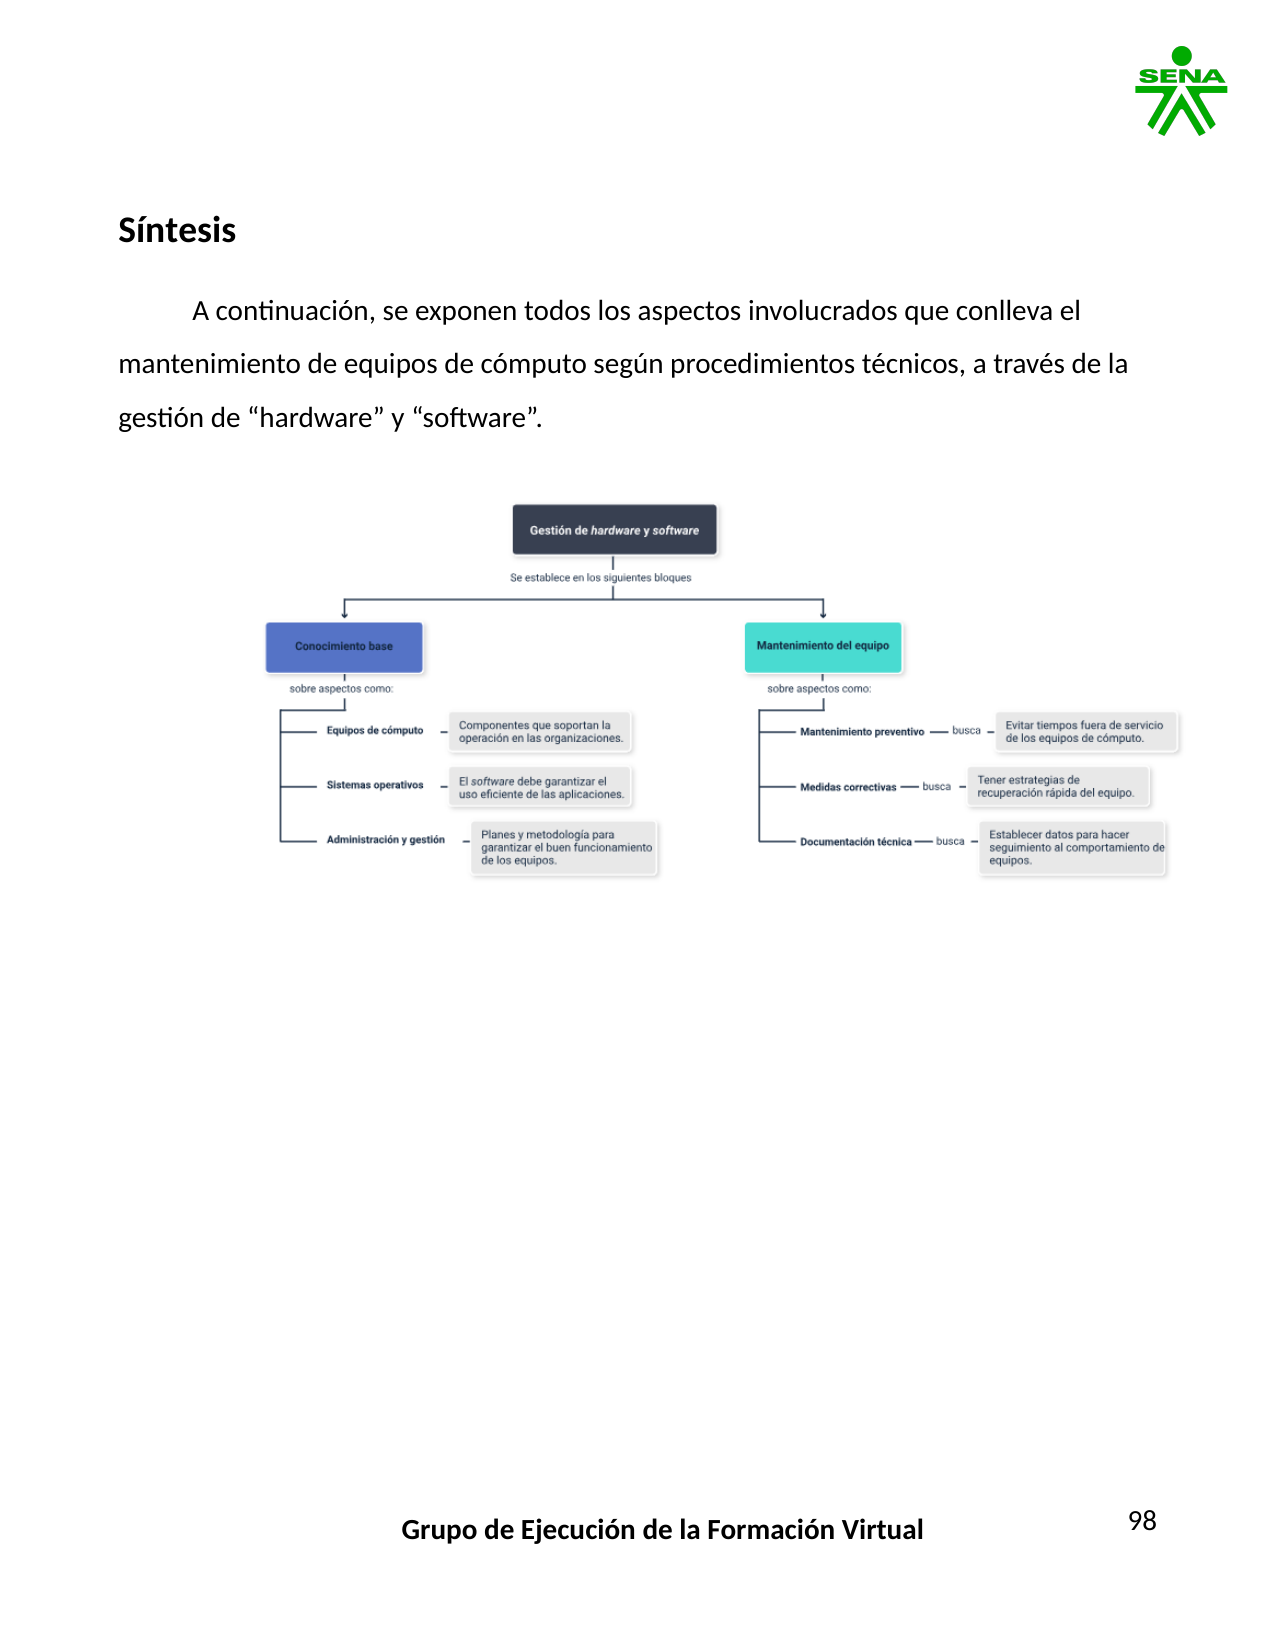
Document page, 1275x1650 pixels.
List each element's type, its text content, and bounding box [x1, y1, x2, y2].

picture [192, 468, 1231, 913]
text A continuación, se exponen todos los aspectos involucrados que conlleva el mantenimiento de equipos de cómputo según procedimientos técnicos, a través de la gestión de “hardware” y “software”. [118, 292, 1157, 434]
picture [1135, 46, 1228, 136]
text Síntesis [118, 206, 1157, 252]
